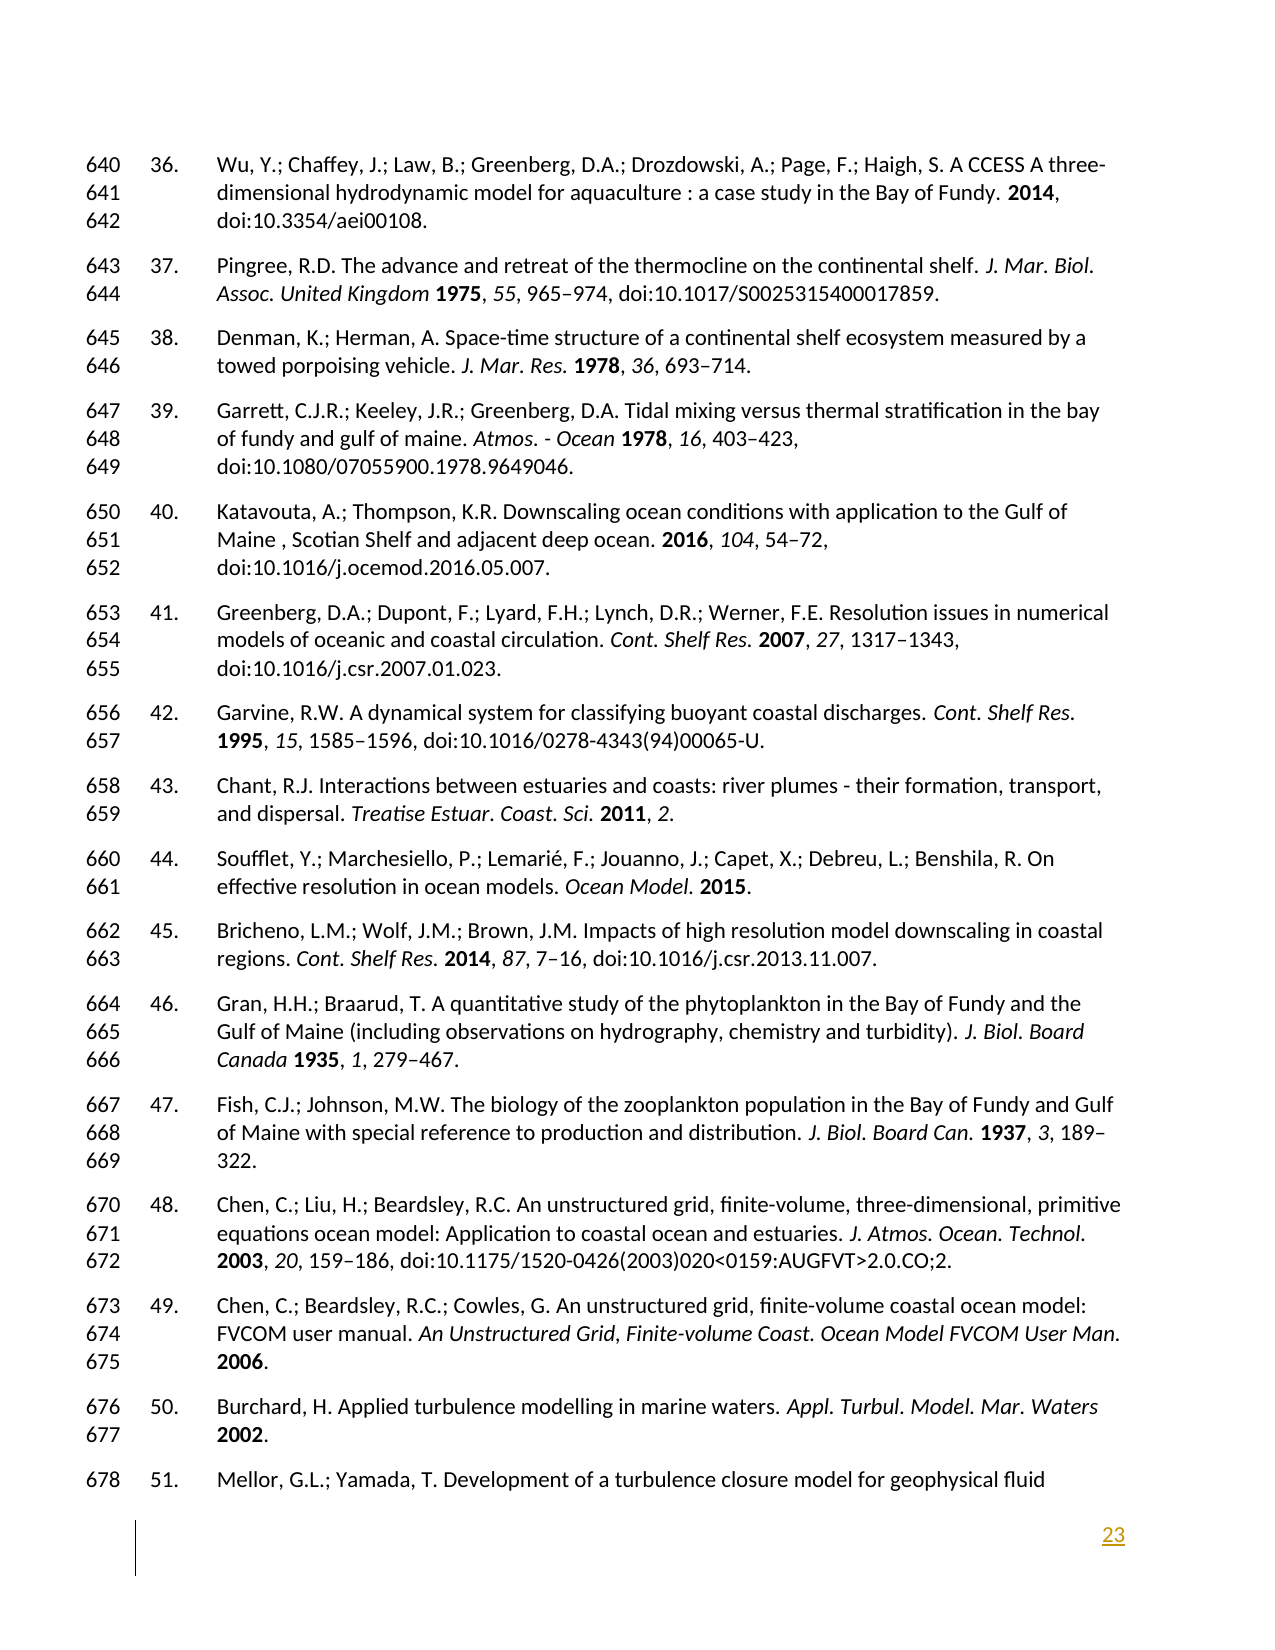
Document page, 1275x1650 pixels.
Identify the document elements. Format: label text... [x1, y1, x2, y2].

text 47. Fish, C.J.; Johnson, M.W. The biology of the zooplankton population in the Bay of Fundy and Gulf of Maine with special reference to production and distribution. J. Biol. Board Can. 1937, 3, 189–322. [150, 1090, 1125, 1174]
text 40. Katavouta, A.; Thompson, K.R. Downscaling ocean conditions with application to the Gulf of Maine , Scotian Shelf and adjacent deep ocean. 2016, 104, 54–72, doi:10.1016/j.ocemod.2016.05.007. [150, 497, 1125, 581]
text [150, 1465, 1125, 1493]
text 45. Bricheno, L.M.; Wolf, J.M.; Brown, J.M. Impacts of high resolution model downscaling in coastal regions. Cont. Shelf Res. 2014, 87, 7–16, doi:10.1016/j.csr.2013.11.007. [150, 916, 1125, 972]
text 43. Chant, R.J. Interactions between estuaries and coasts: river plumes - their formation, transport, and dispersal. Treatise Estuar. Coast. Sci. 2011, 2. [150, 771, 1125, 827]
text 41. Greenberg, D.A.; Dupont, F.; Lyard, F.H.; Lynch, D.R.; Werner, F.E. Resolution issues in numerical models of oceanic and coastal circulation. Cont. Shelf Res. 2007, 27, 1317–1343, doi:10.1016/j.csr.2007.01.023. [150, 598, 1125, 682]
text 39. Garrett, C.J.R.; Keeley, J.R.; Greenberg, D.A. Tidal mixing versus thermal stratification in the bay of fundy and gulf of maine. Atmos. - Ocean 1978, 16, 403–423, doi:10.1080/07055900.1978.9649046. [150, 396, 1125, 480]
text 46. Gran, H.H.; Braarud, T. A quantitative study of the phytoplankton in the Bay of Fundy and the Gulf of Maine (including observations on hydrography, chemistry and turbidity). J. Biol. Board Canada 1935, 1, 279–467. [150, 989, 1125, 1073]
text 37. Pingree, R.D. The advance and retreat of the thermocline on the continental shelf. J. Mar. Biol. Assoc. United Kingdom 1975, 55, 965–974, doi:10.1017/S0025315400017859. [150, 251, 1125, 307]
text 50. Burchard, H. Applied turbulence modelling in marine waters. Appl. Turbul. Model. Mar. Waters 2002. [150, 1392, 1125, 1448]
text 44. Soufflet, Y.; Marchesiello, P.; Lemarié, F.; Jouanno, J.; Capet, X.; Debreu, L.; Benshila, R. On effective resolution in ocean models. Ocean Model. 2015. [150, 844, 1125, 900]
text 42. Garvine, R.W. A dynamical system for classifying buoyant coastal discharges. Cont. Shelf Res. 1995, 15, 1585–1596, doi:10.1016/0278-4343(94)00065-U. [150, 698, 1125, 754]
text 36. Wu, Y.; Chaffey, J.; Law, B.; Greenberg, D.A.; Drozdowski, A.; Page, F.; Haigh, S. A CCESS A three-dimensional hydrodynamic model for aquaculture : a case study in the Bay of Fundy. 2014, doi:10.3354/aei00108. [150, 150, 1125, 234]
text 48. Chen, C.; Liu, H.; Beardsley, R.C. An unstructured grid, finite-volume, three-dimensional, primitive equations ocean model: Application to coastal ocean and estuaries. J. Atmos. Ocean. Technol. 2003, 20, 159–186, doi:10.1175/1520-0426(2003)020<0159:AUGFVT>2.0.CO;2. [150, 1191, 1125, 1275]
text 49. Chen, C.; Beardsley, R.C.; Cowles, G. An unstructured grid, finite-volume coastal ocean model: FVCOM user manual. An Unstructured Grid, Finite-volume Coast. Ocean Model FVCOM User Man. 2006. [150, 1291, 1125, 1375]
text 38. Denman, K.; Herman, A. Space-time structure of a continental shelf ecosystem measured by a towed porpoising vehicle. J. Mar. Res. 1978, 36, 693–714. [150, 323, 1125, 379]
